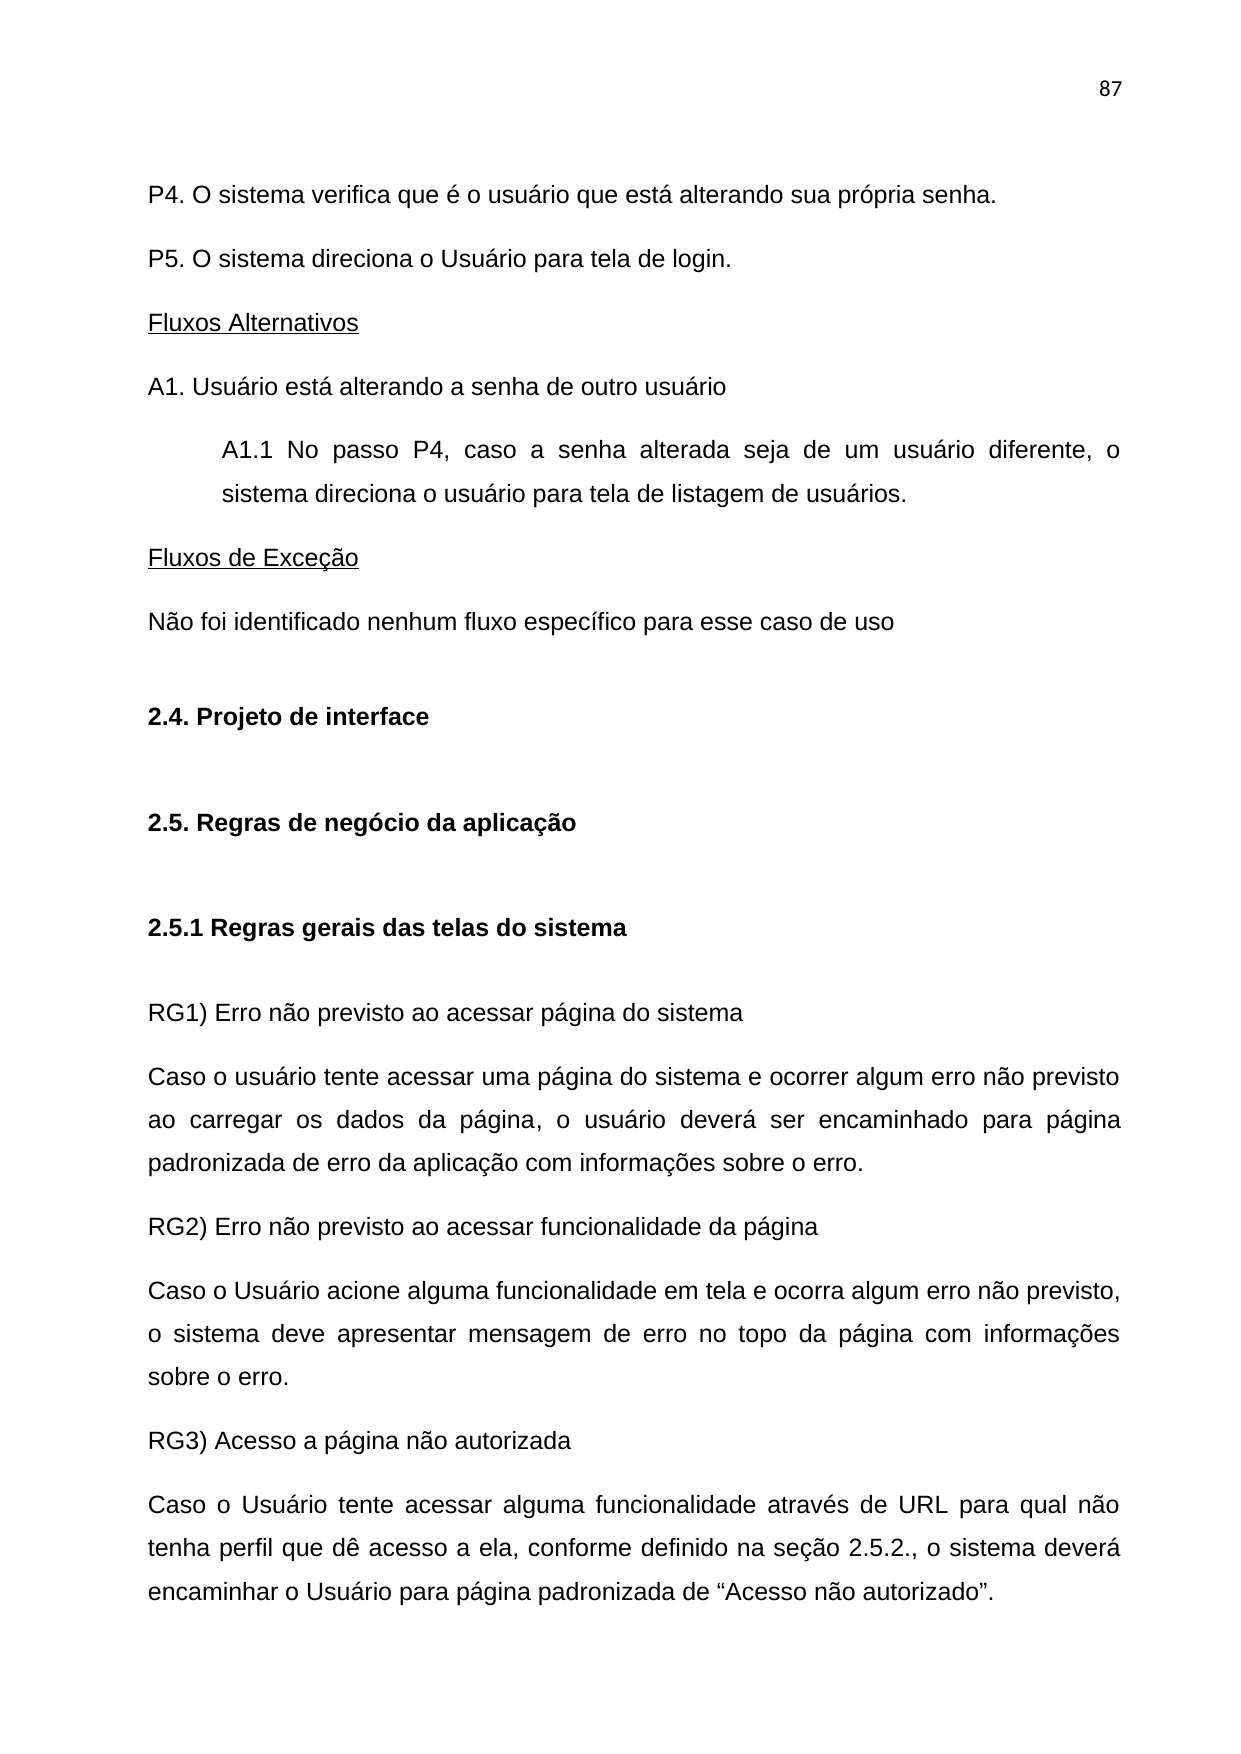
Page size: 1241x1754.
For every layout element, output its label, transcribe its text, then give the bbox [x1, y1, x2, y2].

text P5. O sistema direciona o Usuário para tela de login. [148, 243, 1122, 272]
text P4. O sistema verifica que é o usuário que está alterando sua própria senha. [148, 179, 1122, 208]
text 2.5.1 Regras gerais das telas do sistema [148, 913, 1122, 942]
text A1.1 No passo P4, caso a senha alterada seja de um usuário diferente, o sistema direciona o usuário para tela de listagem de usuários. [222, 435, 1122, 507]
text Não foi identificado nenhum fluxo específico para esse caso de uso [148, 606, 1122, 635]
text RG2) Erro não previsto ao acessar funcionalidade da página [148, 1212, 1122, 1241]
text Caso o Usuário acione alguma funcionalidade em tela e ocorra algum erro não previsto, o sistema deve apresentar mensagem de erro no topo da página com informações sobre o erro. [148, 1276, 1122, 1391]
text RG3) Acesso a página não autorizada [148, 1426, 1122, 1455]
text 2.4. Projeto de interface [148, 702, 1122, 731]
text 2.5. Regras de negócio da aplicação [148, 808, 1122, 836]
text Fluxos de Exceção [148, 542, 1122, 571]
text Caso o usuário tente acessar uma página do sistema e ocorrer algum erro não previsto ao carregar os dados da página, o usuário deverá ser encaminhado para página padronizada de erro da aplicação com informações sobre o erro. [148, 1062, 1122, 1177]
text A1. Usuário está alterando a senha de outro usuário [148, 371, 1122, 400]
text Caso o Usuário tente acessar alguma funcionalidade através de URL para qual não tenha perfil que dê acesso a ela, conforme definido na seção 2.5.2., o sistema deverá encaminhar o Usuário para página padronizada de “Acesso não autorizado”. [148, 1490, 1122, 1605]
text RG1) Erro não previsto ao acessar página do sistema [148, 998, 1122, 1027]
text Fluxos Alternativos [148, 307, 1122, 336]
